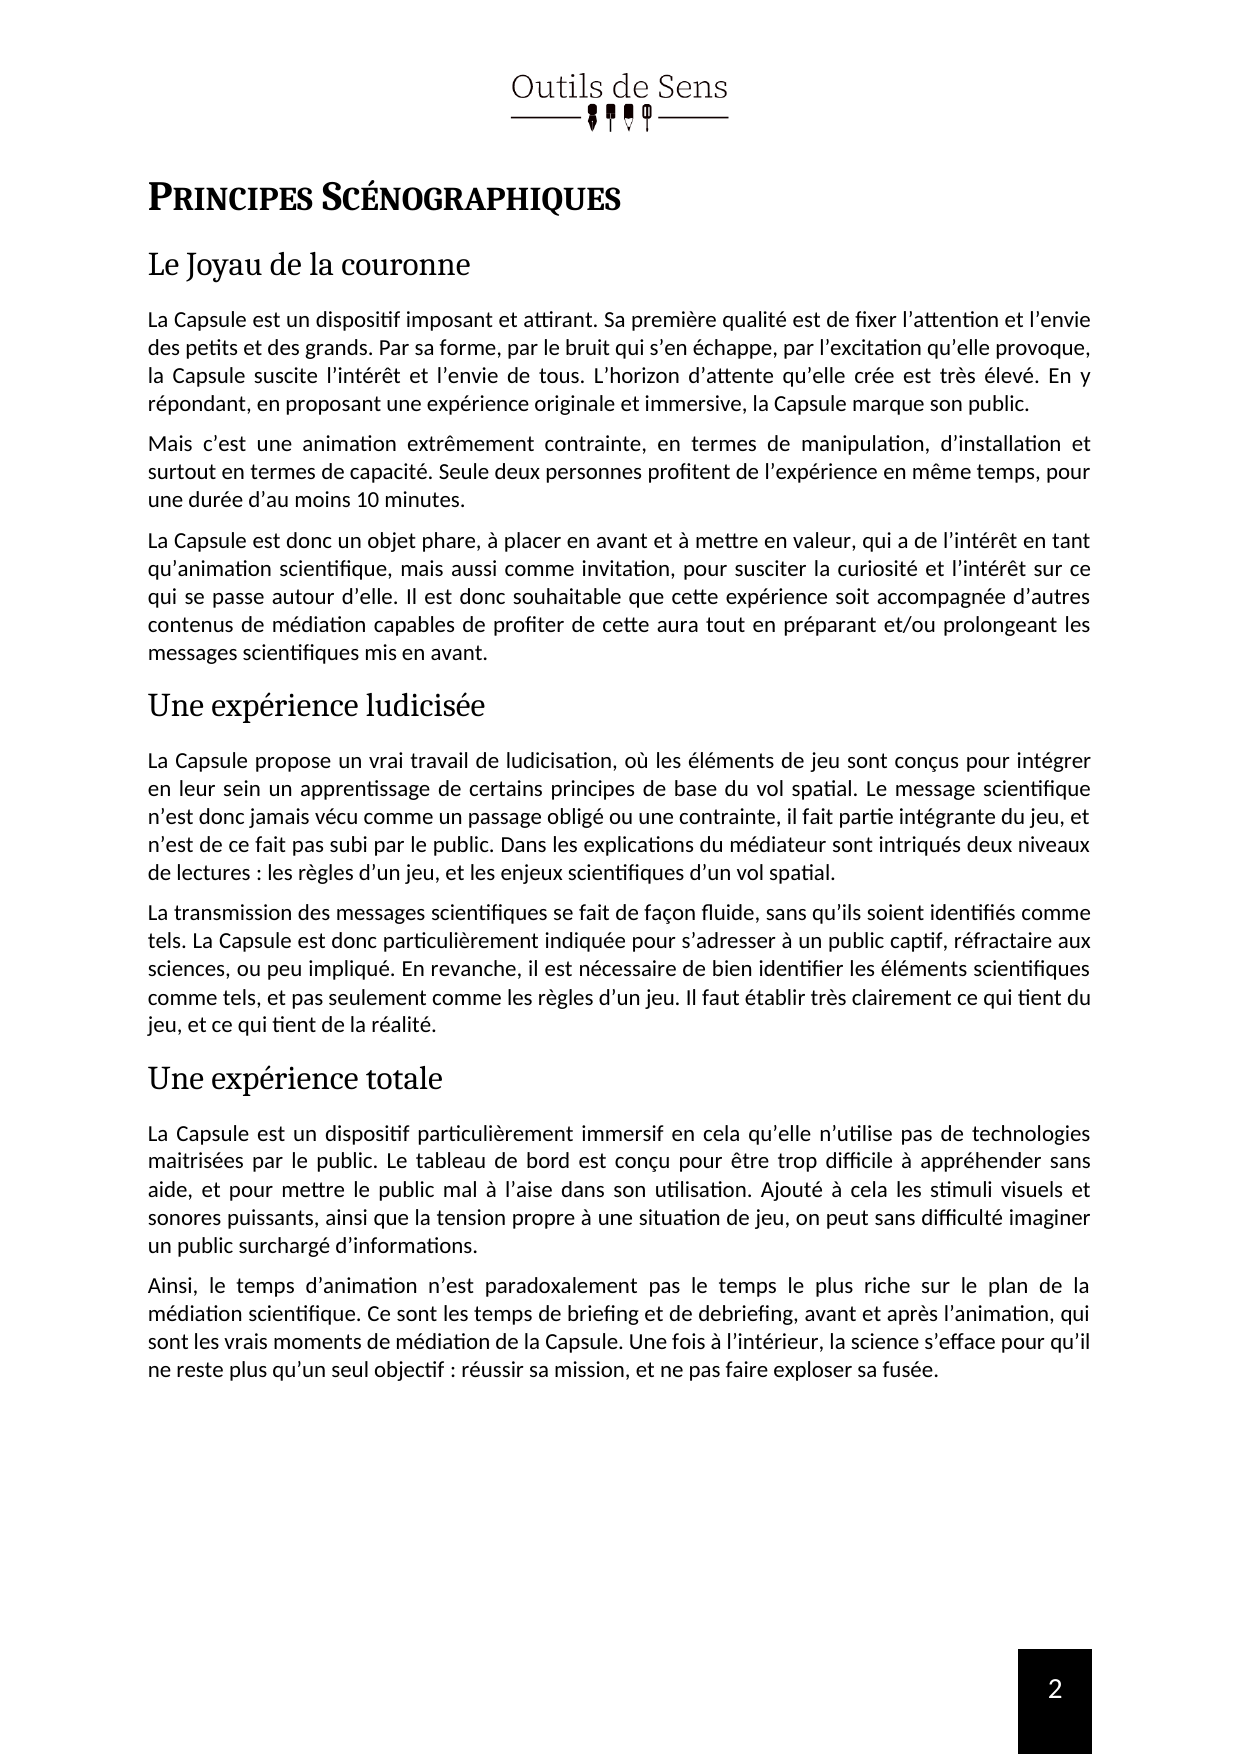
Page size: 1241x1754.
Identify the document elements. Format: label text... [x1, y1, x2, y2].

text La Capsule propose un vrai travail de ludicisation, où les éléments de jeu sont conçus pour intégrer en leur sein un apprentissage de certains principes de base du vol spatial. Le message scientifique n’est donc jamais vécu comme un passage obligé ou une contrainte, il fait partie intégrante du jeu, et n’est de ce fait pas subi par le public. Dans les explications du médiateur sont intriqués deux niveaux de lectures : les règles d’un jeu, et les enjeux scientifiques d’un vol spatial. [148, 746, 1093, 886]
subtitle Le Joyau de la couronne [148, 246, 1093, 284]
subtitle Principes Scénographiques [148, 173, 1093, 221]
text Mais c’est une animation extrêmement contrainte, en termes de manipulation, d’installation et surtout en termes de capacité. Seule deux personnes profitent de l’expérience en même temps, pour une durée d’au moins 10 minutes. [148, 429, 1093, 513]
picture [488, 37, 751, 169]
text La transmission des messages scientifiques se fait de façon fluide, sans qu’ils soient identifiés comme tels. La Capsule est donc particulièrement indiquée pour s’adresser à un public captif, réfractaire aux sciences, ou peu impliqué. En revanche, il est nécessaire de bien identifier les éléments scientifiques comme tels, et pas seulement comme les règles d’un jeu. Il faut établir très clairement ce qui tient du jeu, et ce qui tient de la réalité. [148, 898, 1093, 1039]
subtitle Une expérience ludicisée [148, 687, 1093, 725]
text La Capsule est donc un objet phare, à placer en avant et à mettre en valeur, qui a de l’intérêt en tant qu’animation scientifique, mais aussi comme invitation, pour susciter la curiosité et l’intérêt sur ce qui se passe autour d’elle. Il est donc souhaitable que cette expérience soit accompagnée d’autres contenus de médiation capables de profiter de cette aura tout en préparant et/ou prolongeant les messages scientifiques mis en avant. [148, 526, 1093, 666]
subtitle Une expérience totale [148, 1059, 1093, 1098]
text Ainsi, le temps d’animation n’est paradoxalement pas le temps le plus riche sur le plan de la médiation scientifique. Ce sont les temps de briefing et de debriefing, avant et après l’animation, qui sont les vrais moments de médiation de la Capsule. Une fois à l’intérieur, la science s’efface pour qu’il ne reste plus qu’un seul objectif : réussir sa mission, et ne pas faire exploser sa fusée. [148, 1271, 1093, 1383]
text La Capsule est un dispositif imposant et attirant. Sa première qualité est de fixer l’attention et l’envie des petits et des grands. Par sa forme, par le bruit qui s’en échappe, par l’excitation qu’elle provoque, la Capsule suscite l’intérêt et l’envie de tous. L’horizon d’attente qu’elle crée est très élevé. En y répondant, en proposant une expérience originale et immersive, la Capsule marque son public. [148, 305, 1093, 417]
text La Capsule est un dispositif particulièrement immersif en cela qu’elle n’utilise pas de technologies maitrisées par le public. Le tableau de bord est conçu pour être trop difficile à appréhender sans aide, et pour mettre le public mal à l’aise dans son utilisation. Ajouté à cela les stimuli visuels et sonores puissants, ainsi que la tension propre à une situation de jeu, on peut sans difficulté imaginer un public surchargé d’informations. [148, 1119, 1093, 1259]
